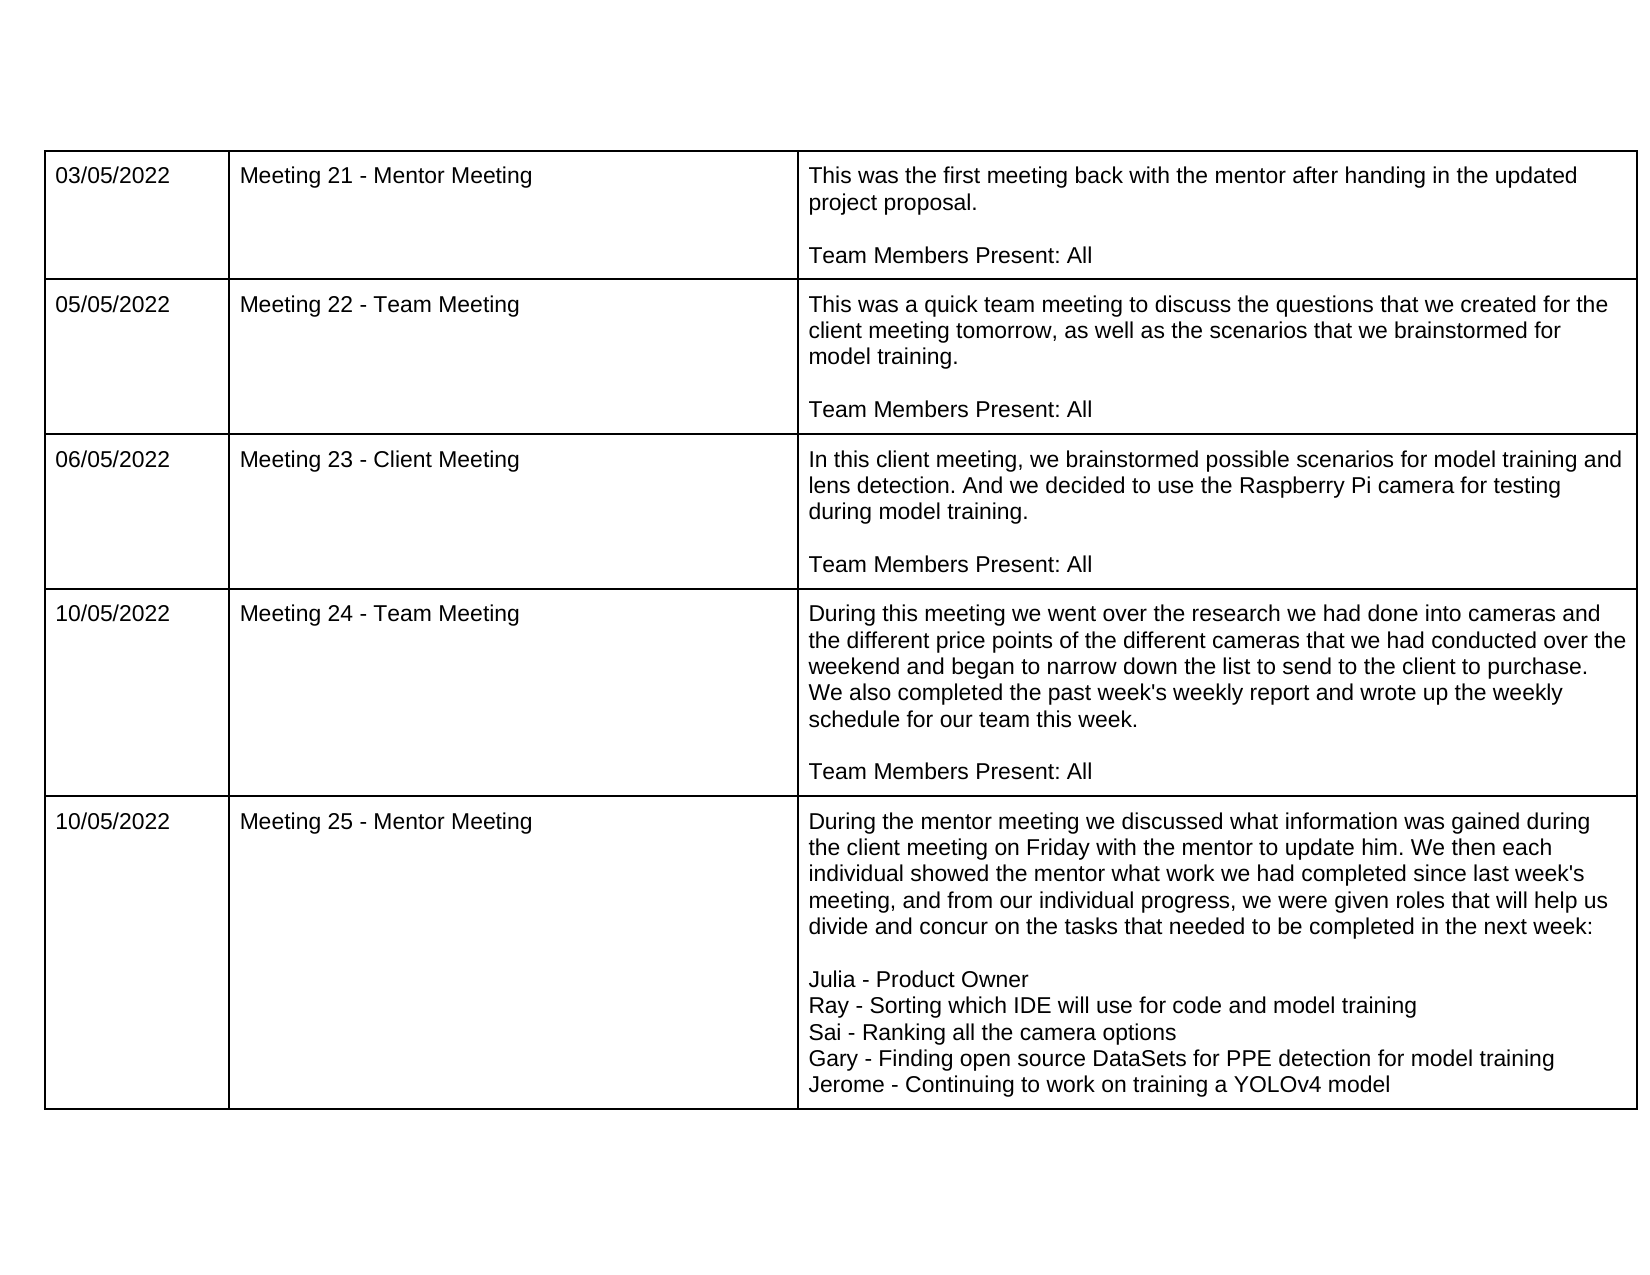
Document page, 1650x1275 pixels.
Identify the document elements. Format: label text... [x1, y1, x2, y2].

table_cell In this client meeting, we brainstormed possible scenarios for model training and lens detection. And we decided to use the Raspberry Pi camera for testing during model training. Team Members Present: All [799, 435, 1636, 588]
table_cell Meeting 24 - Team Meeting [230, 590, 797, 795]
table_cell Meeting 21 - Mentor Meeting [230, 152, 797, 278]
table_cell This was the first meeting back with the mentor after handing in the updated project proposal. Team Members Present: All [799, 152, 1636, 278]
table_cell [799, 797, 1636, 1108]
table_cell 10/05/2022 [46, 797, 228, 1108]
table_cell Meeting 22 - Team Meeting [230, 280, 797, 433]
table_cell During this meeting we went over the research we had done into cameras and the different price points of the different cameras that we had conducted over the weekend and began to narrow down the list to send to the client to purchase. We also completed the past week's weekly report and wrote up the weekly schedule for our team this week. Team Members Present: All [799, 590, 1636, 795]
table_cell 10/05/2022 [46, 590, 228, 795]
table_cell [230, 797, 797, 1108]
table_cell This was a quick team meeting to discuss the questions that we created for the client meeting tomorrow, as well as the scenarios that we brainstormed for model training. Team Members Present: All [799, 280, 1636, 433]
table_cell 05/05/2022 [46, 280, 228, 433]
table_cell 03/05/2022 [46, 152, 228, 278]
table_cell 06/05/2022 [46, 435, 228, 588]
table_cell Meeting 23 - Client Meeting [230, 435, 797, 588]
